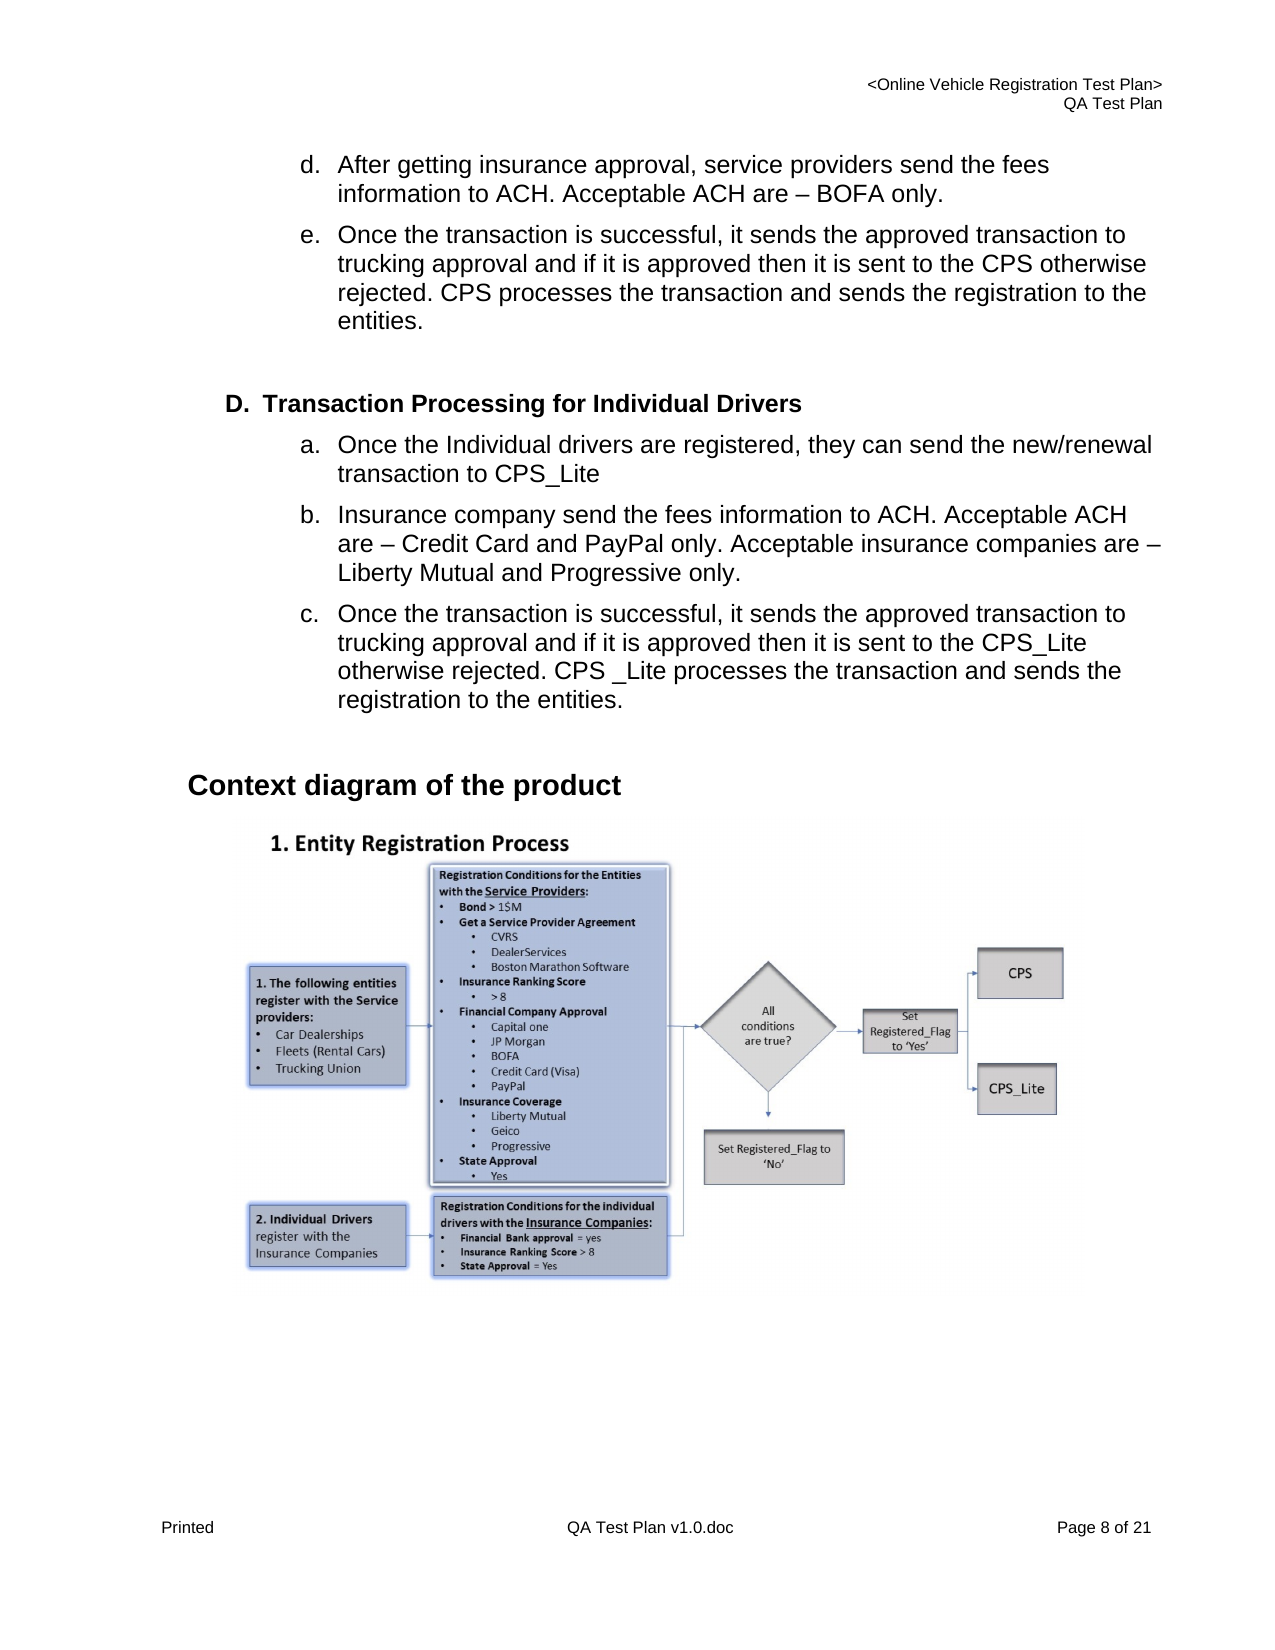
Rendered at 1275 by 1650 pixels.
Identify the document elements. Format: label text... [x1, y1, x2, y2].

list Once the transaction is successful, it sends the approved transaction to trucking approval and if it is approved then it is sent to the CPS otherwise rejected. CPS processes the transaction and sends the registration to the entities. [300, 220, 1162, 335]
list Once the transaction is successful, it sends the approved transaction to trucking approval and if it is approved then it is sent to the CPS_Lite otherwise rejected. CPS _Lite processes the transaction and sends the registration to the entities. [300, 599, 1162, 714]
list Transaction Processing for Individual Drivers [225, 389, 1162, 417]
text Context diagram of the product [187, 767, 1162, 801]
picture [232, 816, 1086, 1296]
list Once the Individual drivers are registered, they can send the new/renewal transaction to CPS_Lite [300, 430, 1162, 487]
list Insurance company send the fees information to ACH. Acceptable ACH are – Credit Card and PayPal only. Acceptable insurance companies are – Liberty Mutual and Progressive only. [300, 500, 1162, 586]
list After getting insurance approval, service providers send the fees information to ACH. Acceptable ACH are – BOFA only. [300, 150, 1162, 207]
